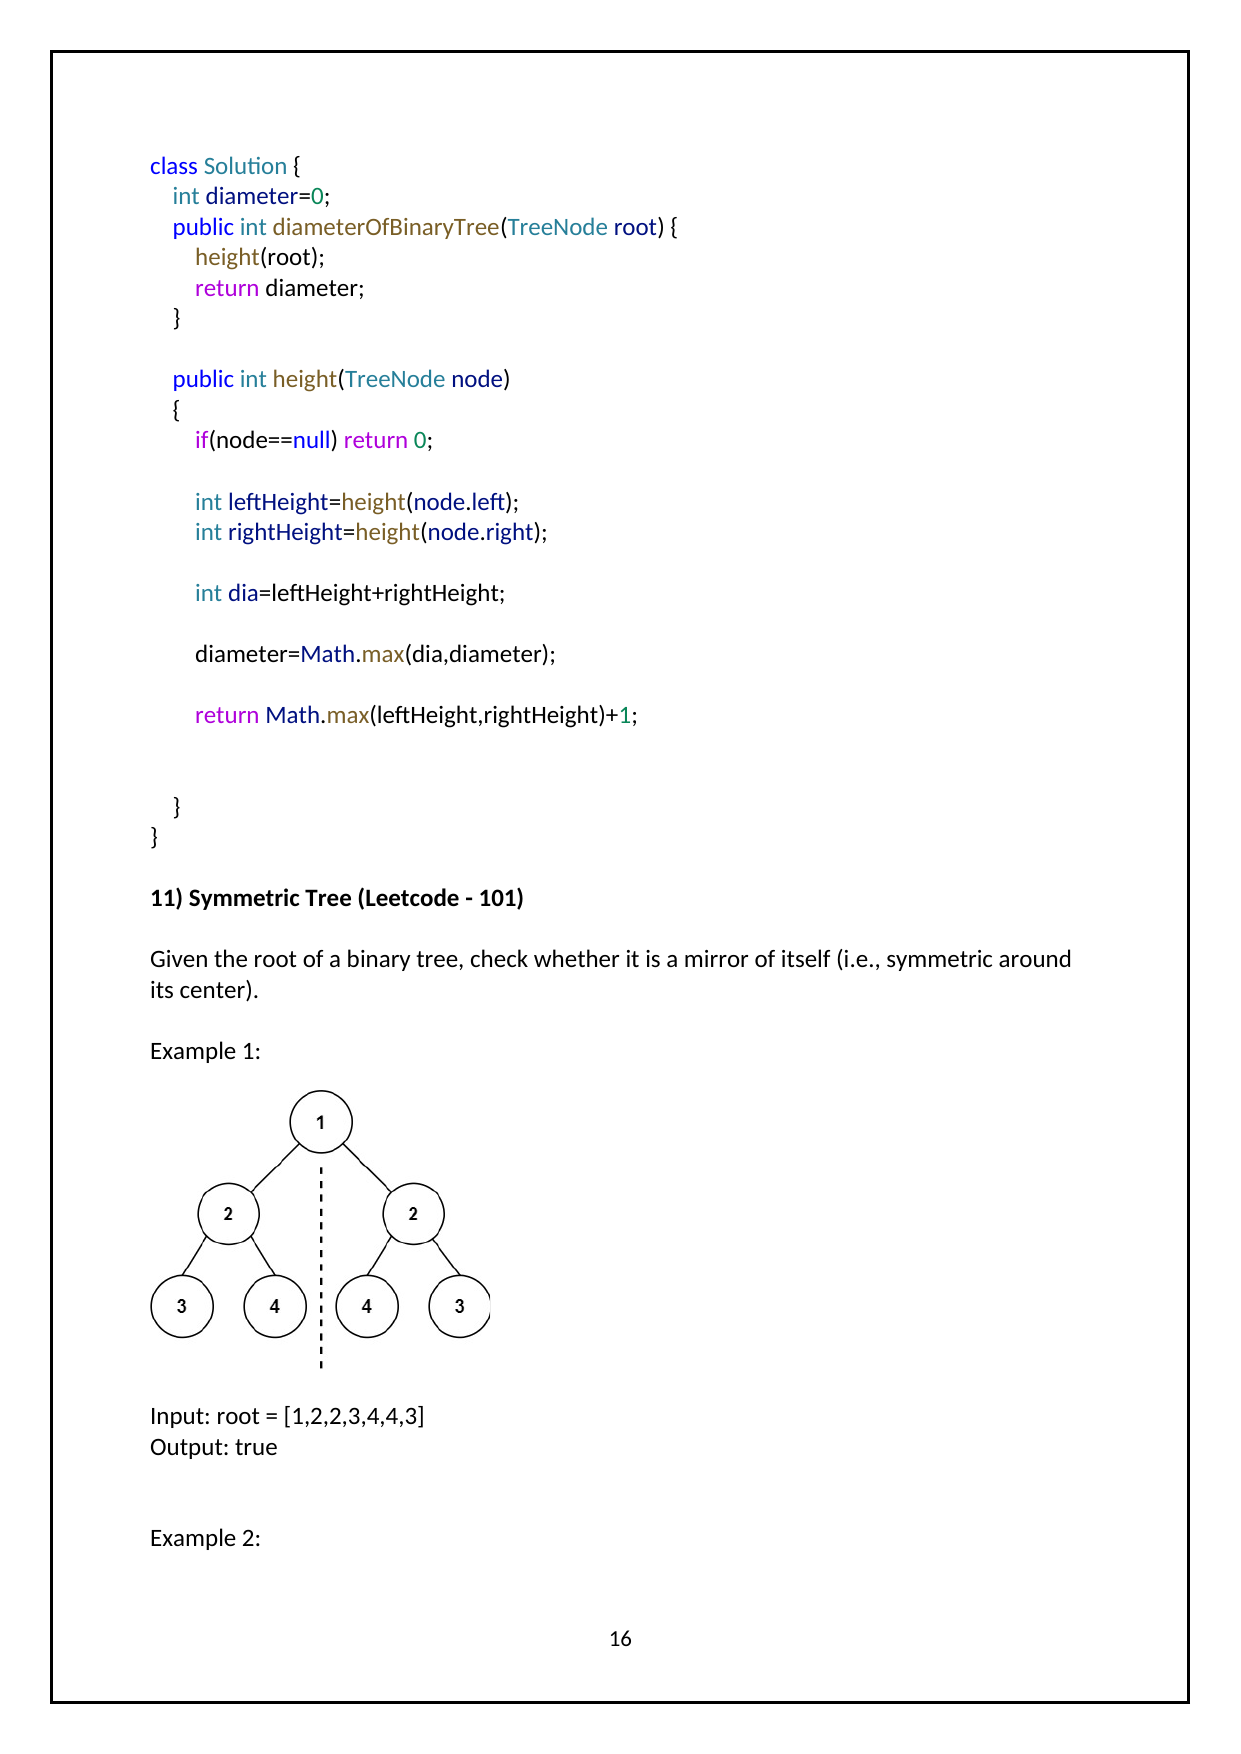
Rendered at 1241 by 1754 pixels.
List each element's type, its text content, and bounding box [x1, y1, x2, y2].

text public int diameterOfBinaryTree(TreeNode root) { [150, 211, 1090, 242]
text height(root); [150, 242, 1090, 272]
text { [150, 394, 1090, 425]
text } [150, 791, 1090, 821]
text return diameter; [150, 272, 1090, 303]
text Example 2: [150, 1523, 1090, 1553]
text Output: true [150, 1431, 1090, 1462]
text int diameter=0; [150, 181, 1090, 211]
text 11) Symmetric Tree (Leetcode - 101) [150, 882, 1090, 913]
text public int height(TreeNode node) [150, 364, 1090, 394]
text Given the root of a binary tree, check whether it is a mirror of itself (i.e., symmetric around its center). [150, 943, 1090, 1004]
text int leftHeight=height(node.left); [150, 486, 1090, 516]
text if(node==null) return 0; [150, 425, 1090, 455]
text int dia=leftHeight+rightHeight; [150, 577, 1090, 608]
text } [150, 303, 1090, 333]
text Example 1: [150, 1035, 1090, 1066]
text diameter=Math.max(dia,diameter); [150, 638, 1090, 669]
text Input: root = [1,2,2,3,4,4,3] [150, 1401, 1090, 1431]
text } [150, 821, 1090, 852]
text int rightHeight=height(node.right); [150, 516, 1090, 547]
text class Solution { [150, 150, 1090, 181]
text return Math.max(leftHeight,rightHeight)+1; [150, 699, 1090, 730]
picture [150, 1090, 490, 1370]
